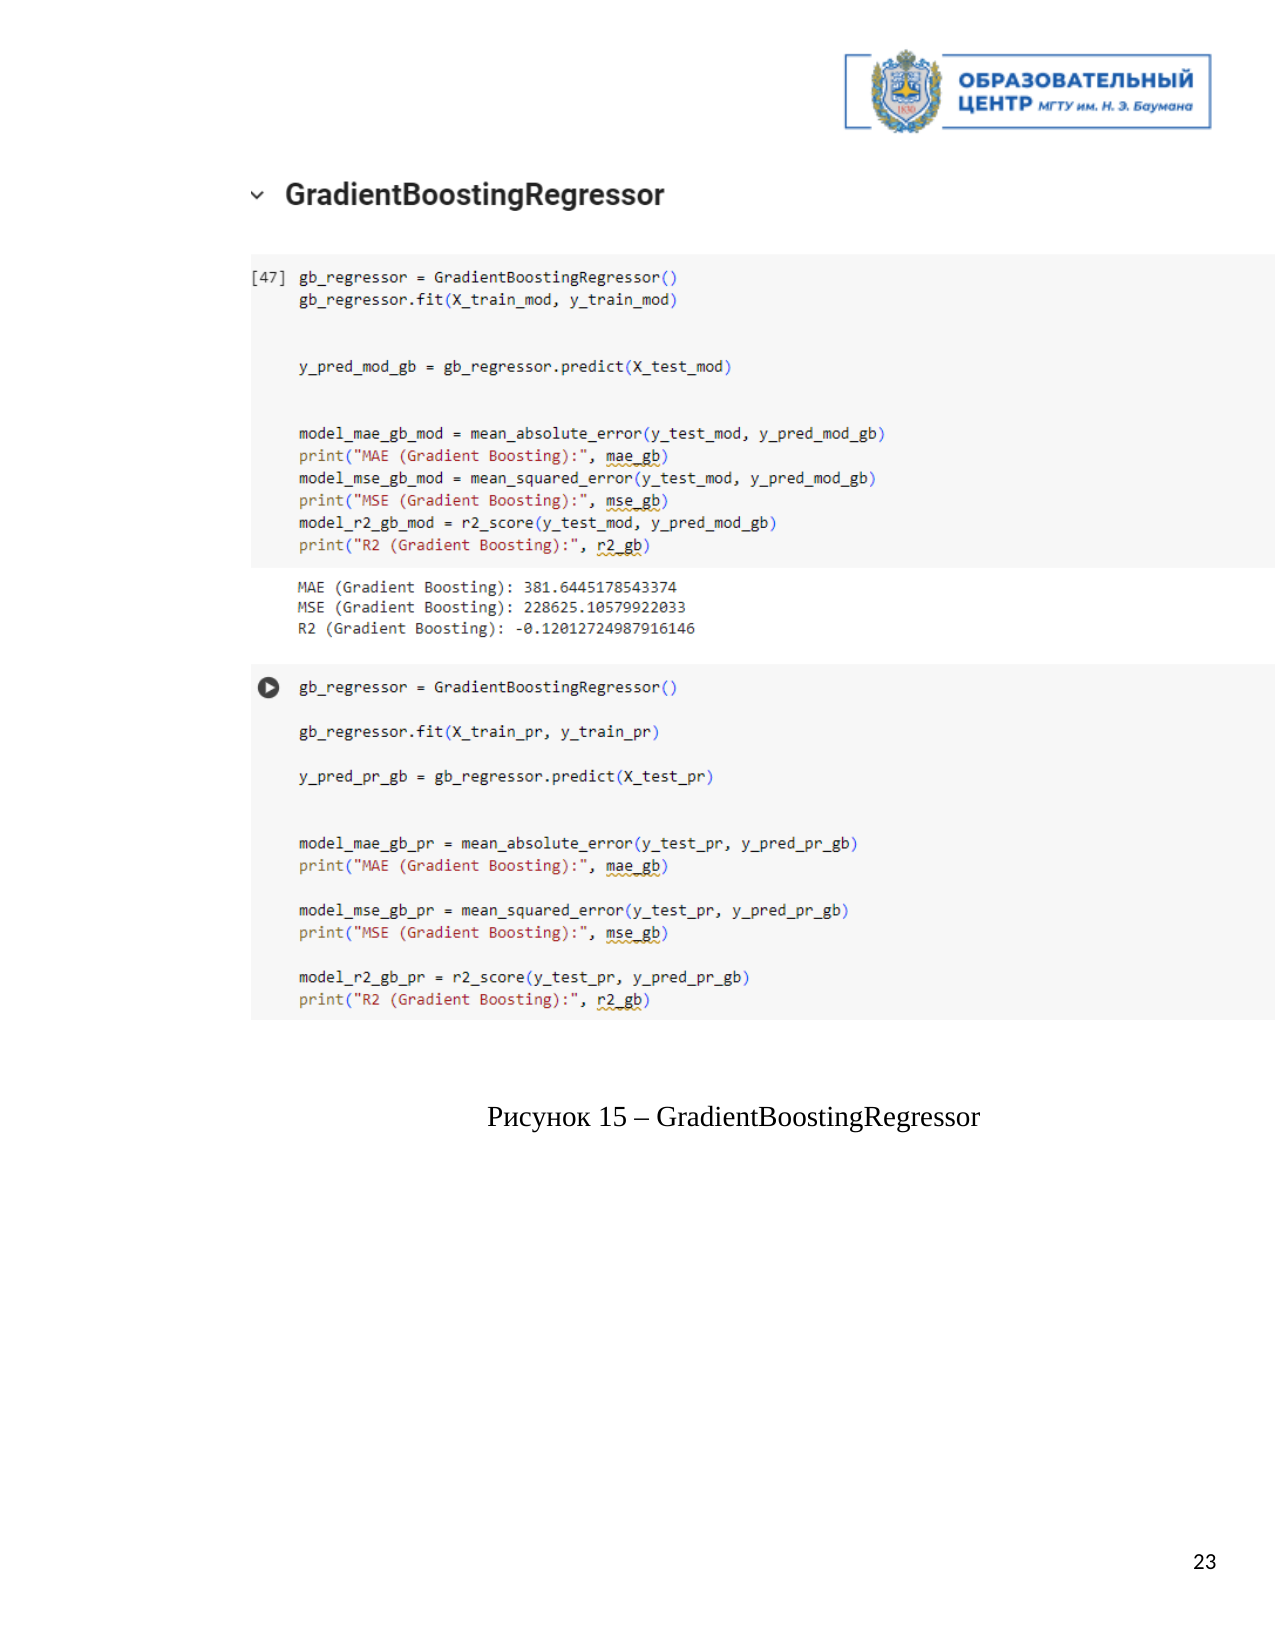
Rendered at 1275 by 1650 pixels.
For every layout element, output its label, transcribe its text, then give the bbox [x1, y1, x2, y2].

picture [251, 165, 1275, 1020]
picture [814, 26, 1262, 149]
subtitle Рисунок 15 – GradientBoostingRegressor [177, 1099, 1216, 1133]
